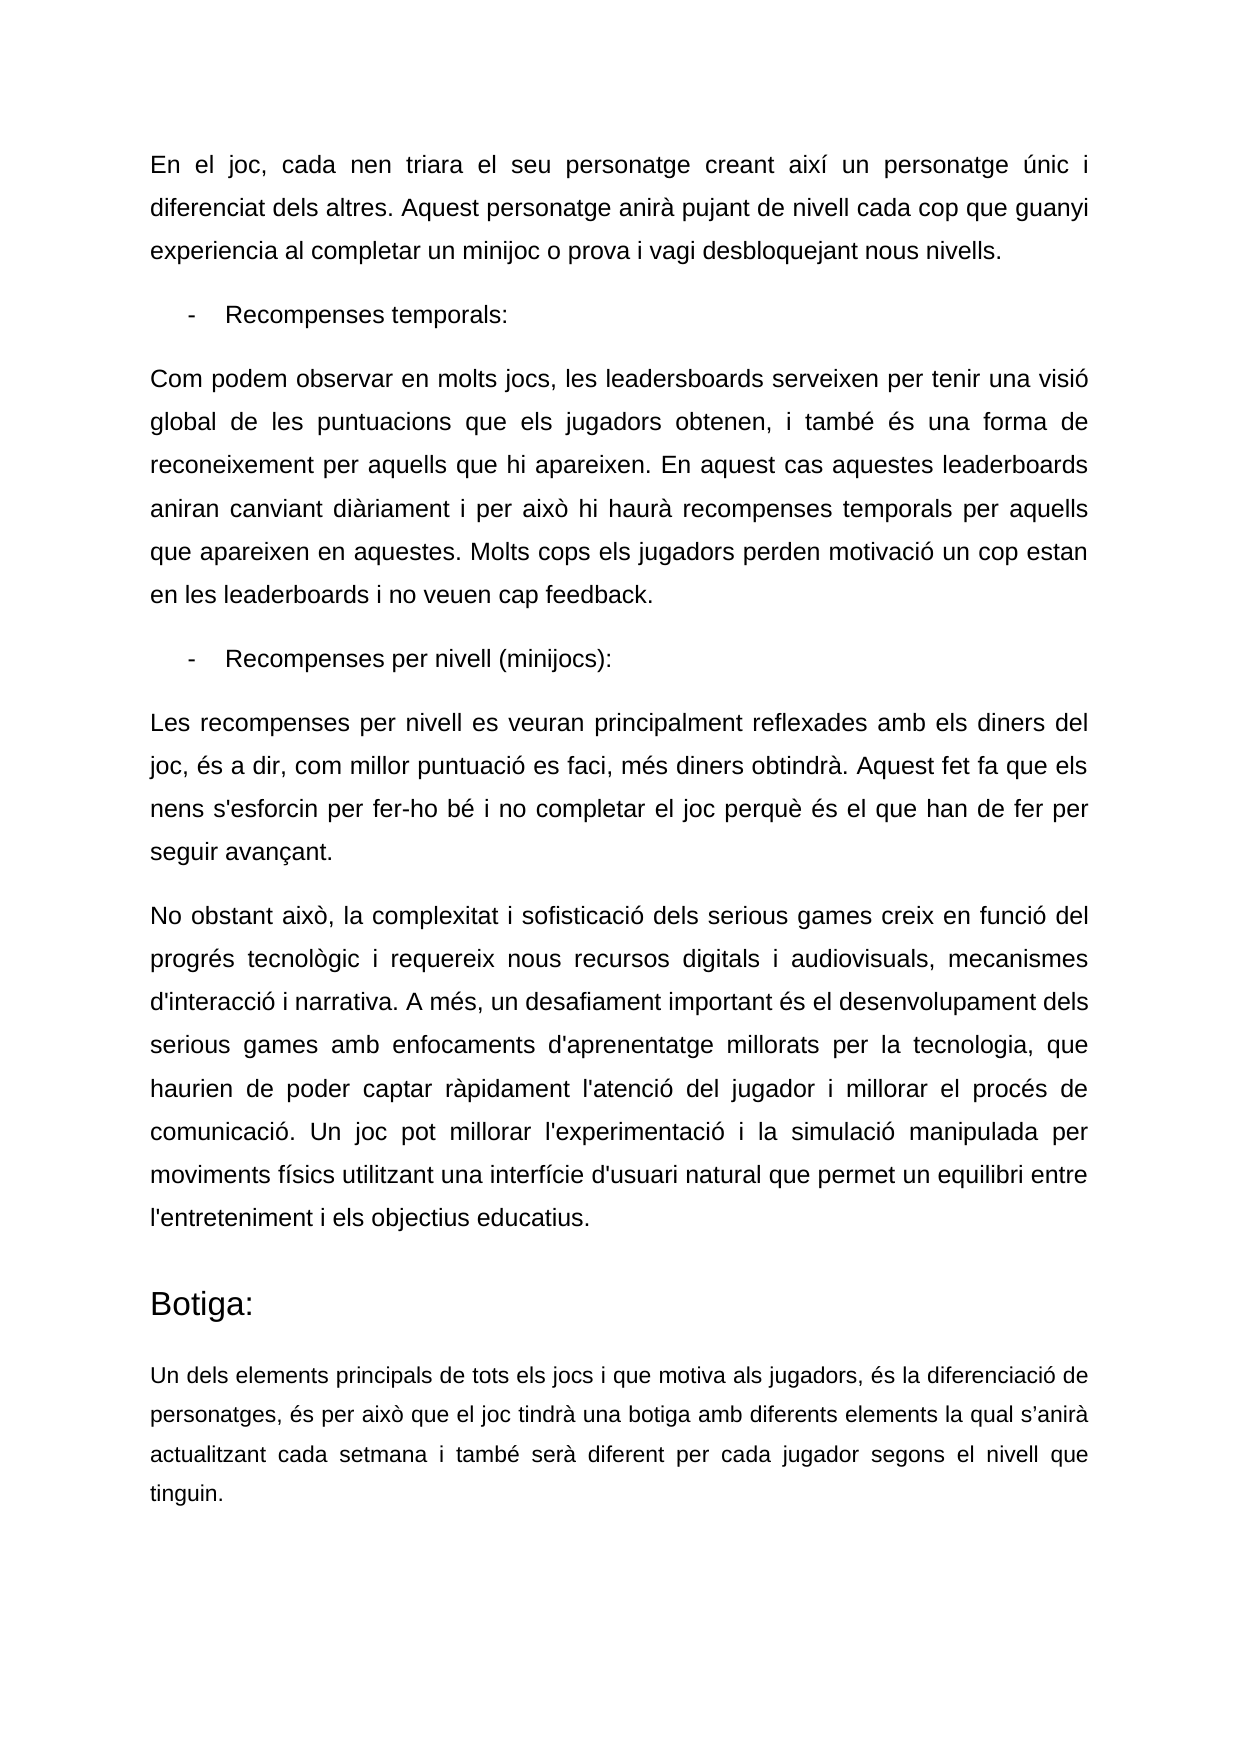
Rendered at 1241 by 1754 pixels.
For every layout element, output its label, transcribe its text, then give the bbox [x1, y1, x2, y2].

text Les recompenses per nivell es veuran principalment reflexades amb els diners del joc, és a dir, com millor puntuació es faci, més diners obtindrà. Aquest fet fa que els nens s'esforcin per fer-ho bé i no completar el joc perquè és el que han de fer per seguir avançant. [150, 708, 1090, 866]
list Recompenses temporals: [187, 300, 1090, 329]
subtitle Botiga: [150, 1283, 1090, 1322]
list Recompenses per nivell (minijocs): [187, 644, 1090, 672]
text Com podem observar en molts jocs, les leadersboards serveixen per tenir una visió global de les puntuacions que els jugadors obtenen, i també és una forma de reconeixement per aquells que hi apareixen. En aquest cas aquestes leaderboards aniran canviant diàriament i per això hi haurà recompenses temporals per aquells que apareixen en aquestes. Molts cops els jugadors perden motivació un cop estan en les leaderboards i no veuen cap feedback. [150, 364, 1090, 608]
text En el joc, cada nen triara el seu personatge creant així un personatge únic i diferenciat dels altres. Aquest personatge anirà pujant de nivell cada cop que guanyi experiencia al completar un minijoc o prova i vagi desbloquejant nous nivells. [150, 150, 1090, 265]
text Un dels elements principals de tots els jocs i que motiva als jugadors, és la diferenciació de personatges, és per això que el joc tindrà una botiga amb diferents elements la qual s’anirà actualitzant cada setmana i també serà diferent per cada jugador segons el nivell que tinguin. [150, 1362, 1090, 1507]
text No obstant això, la complexitat i sofisticació dels serious games creix en funció del progrés tecnològic i requereix nous recursos digitals i audiovisuals, mecanismes d'interacció i narrativa. A més, un desafiament important és el desenvolupament dels serious games amb enfocaments d'aprenentatge millorats per la tecnologia, que haurien de poder captar ràpidament l'atenció del jugador i millorar el procés de comunicació. Un joc pot millorar l'experimentació i la simulació manipulada per moviments físics utilitzant una interfície d'usuari natural que permet un equilibri entre l'entreteniment i els objectius educatius. [150, 901, 1090, 1232]
